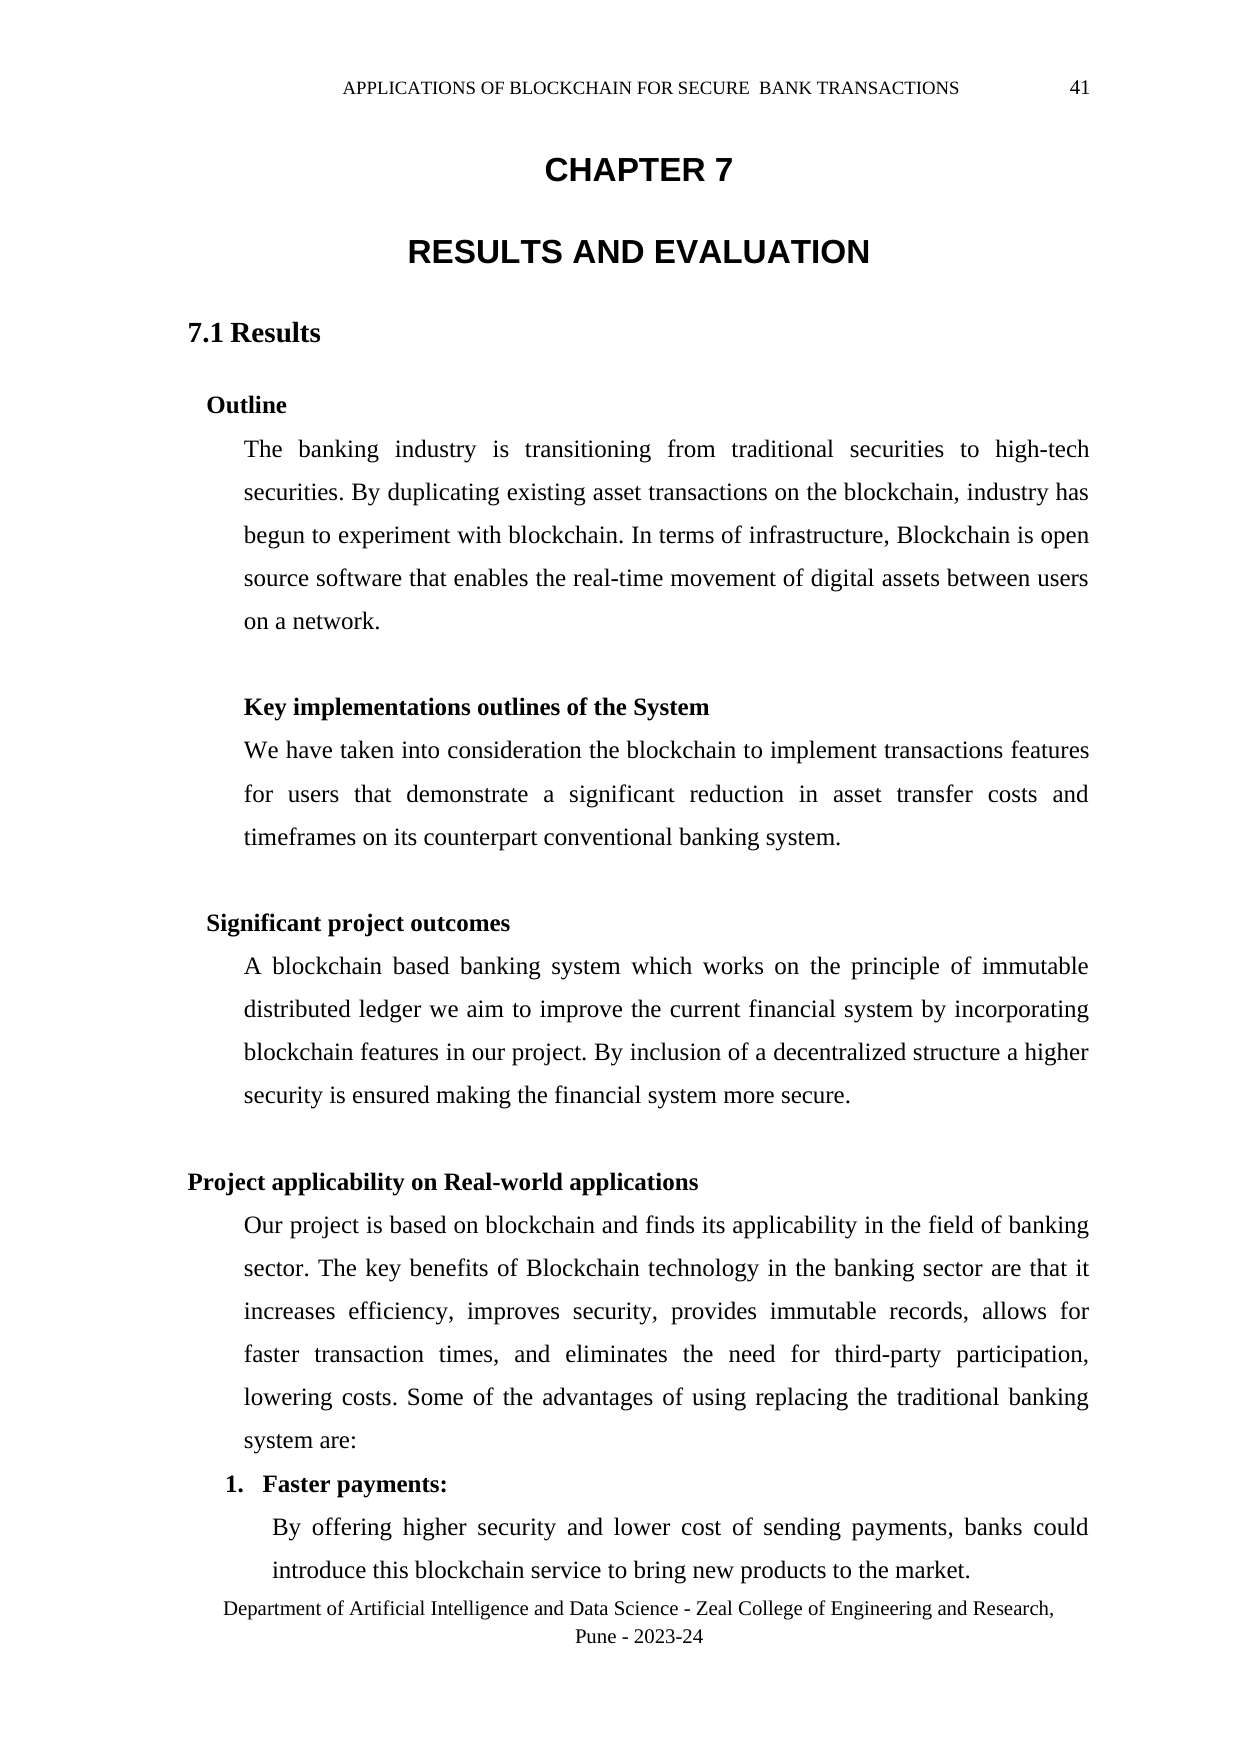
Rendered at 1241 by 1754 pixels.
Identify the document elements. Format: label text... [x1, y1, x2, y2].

list Faster payments: [225, 1469, 1090, 1497]
subtitle RESULTS AND EVALUATION [187, 233, 1090, 271]
text By offering higher security and lower cost of sending payments, banks could introduce this blockchain service to bring new products to the market. [272, 1512, 1090, 1584]
text Outline [206, 391, 1090, 419]
text Project applicability on Real-world applications [187, 1167, 1090, 1196]
text We have taken into consideration the blockchain to implement transactions features for users that demonstrate a significant reduction in asset transfer costs and timeframes on its counterpart conventional banking system. [244, 736, 1090, 851]
subtitle CHAPTER 7 [187, 150, 1090, 188]
text Key implementations outlines of the System [244, 692, 1090, 721]
text Our project is based on blockchain and finds its applicability in the field of banking sector. The key benefits of Blockchain technology in the banking sector are that it increases efficiency, improves security, provides immutable records, allows for faster transaction times, and eliminates the need for third-party participation, lowering costs. Some of the advantages of using replacing the traditional banking system are: [244, 1210, 1090, 1454]
text A blockchain based banking system which works on the principle of immutable distributed ledger we aim to improve the current financial system by incorporating blockchain features in our project. By inclusion of a decentralized structure a higher security is ensured making the financial system more secure. [244, 951, 1090, 1109]
text The banking industry is transitioning from traditional securities to high-tech securities. By duplicating existing asset transactions on the blockchain, industry has begun to experiment with blockchain. In terms of infrastructure, Blockchain is open source software that enables the real-time movement of digital assets between users on a network. [244, 434, 1090, 635]
text Significant project outcomes [206, 908, 1090, 937]
text 7.1 Results [187, 315, 1090, 349]
